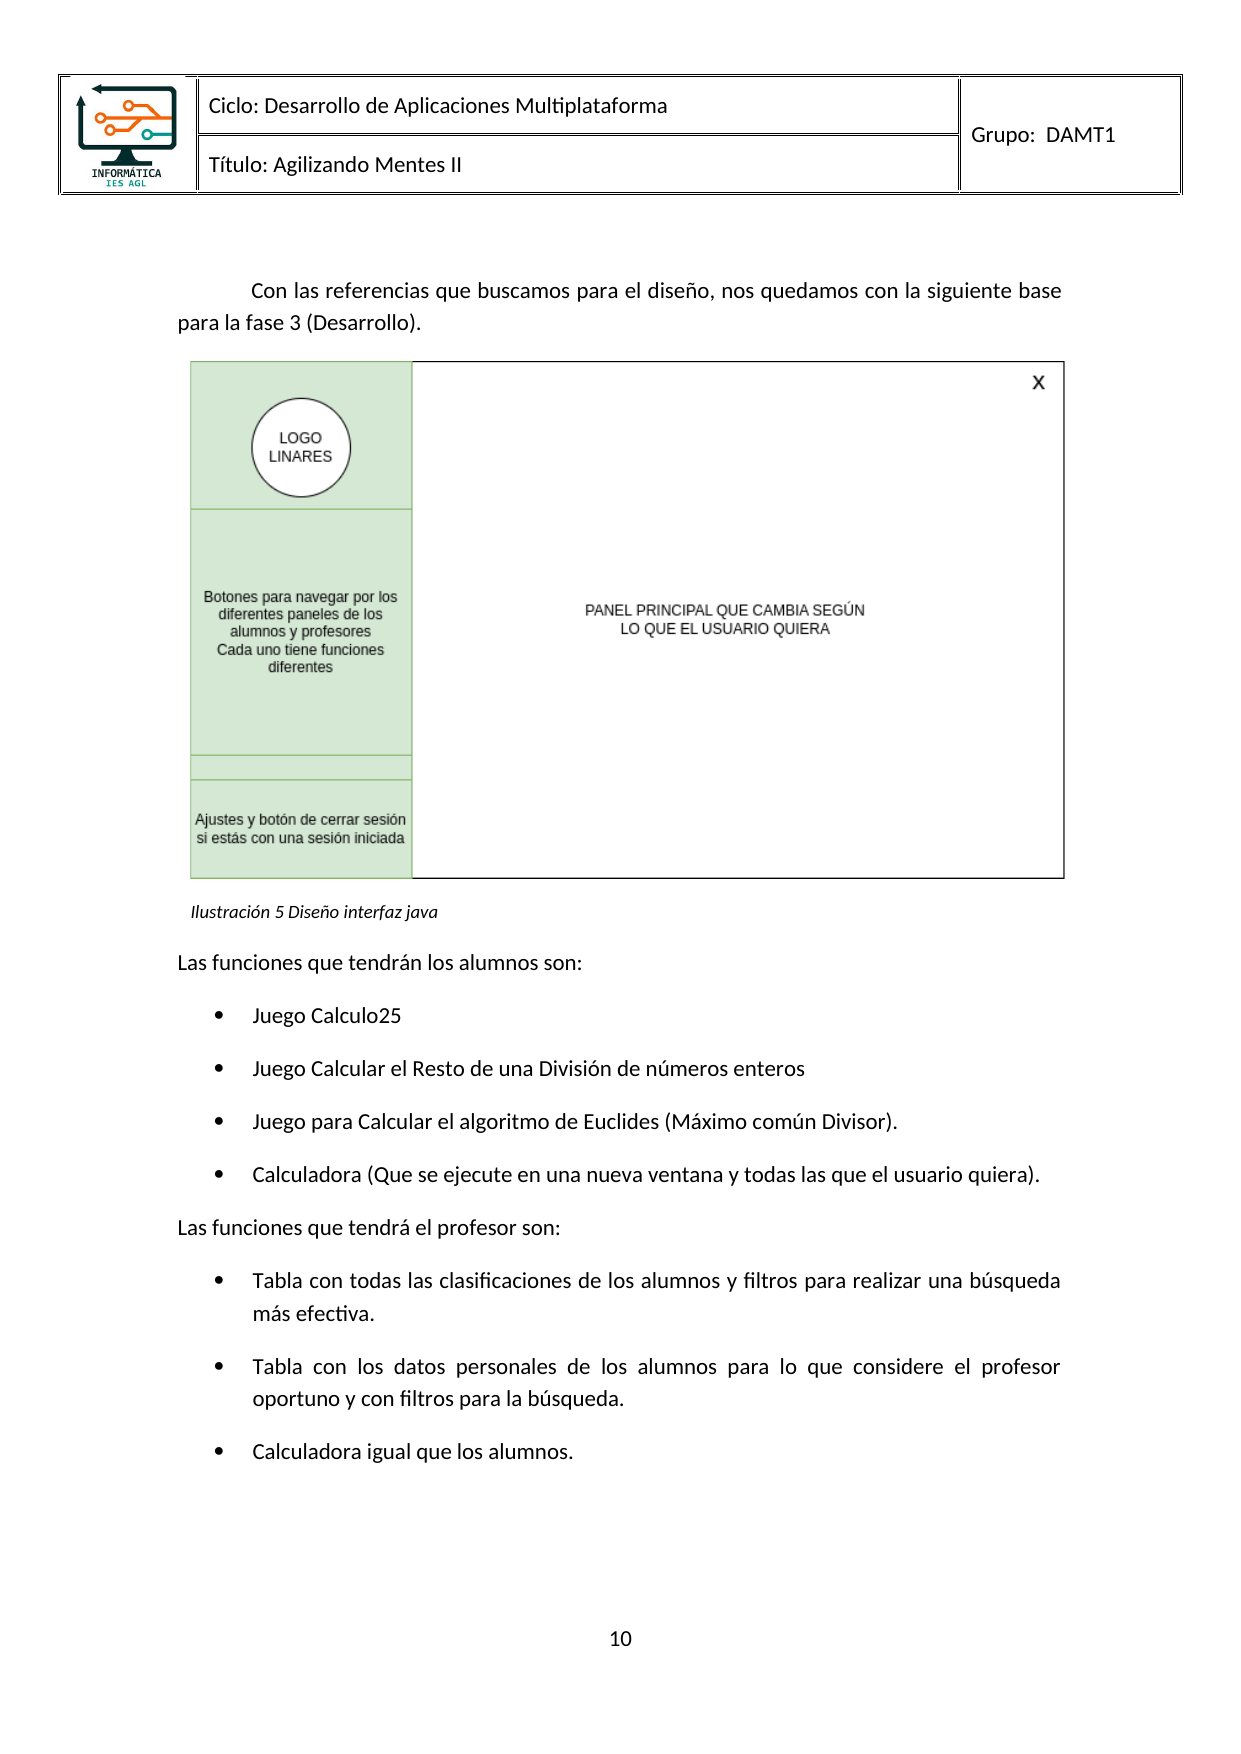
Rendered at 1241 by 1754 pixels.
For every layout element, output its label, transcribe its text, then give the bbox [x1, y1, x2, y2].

list Juego Calculo25 [215, 1001, 1063, 1029]
text Con las referencias que buscamos para el diseño, nos quedamos con la siguiente base para la fase 3 (Desarrollo). [177, 276, 1063, 336]
list Juego para Calcular el algoritmo de Euclides (Máximo común Divisor). [215, 1107, 1063, 1136]
picture [70, 76, 186, 192]
list Calculadora igual que los alumnos. [215, 1437, 1063, 1465]
list Tabla con los datos personales de los alumnos para lo que considere el profesor oportuno y con filtros para la búsqueda. [215, 1352, 1063, 1412]
list Tabla con todas las clasificaciones de los alumnos y filtros para realizar una búsqueda más efectiva. [215, 1267, 1063, 1327]
picture [190, 361, 1077, 879]
list Calculadora (Que se ejecute en una nueva ventana y todas las que el usuario quiera). [215, 1161, 1063, 1188]
text Las funciones que tendrá el profesor son: [177, 1213, 1063, 1242]
list Juego Calcular el Resto de una División de números enteros [215, 1054, 1063, 1082]
